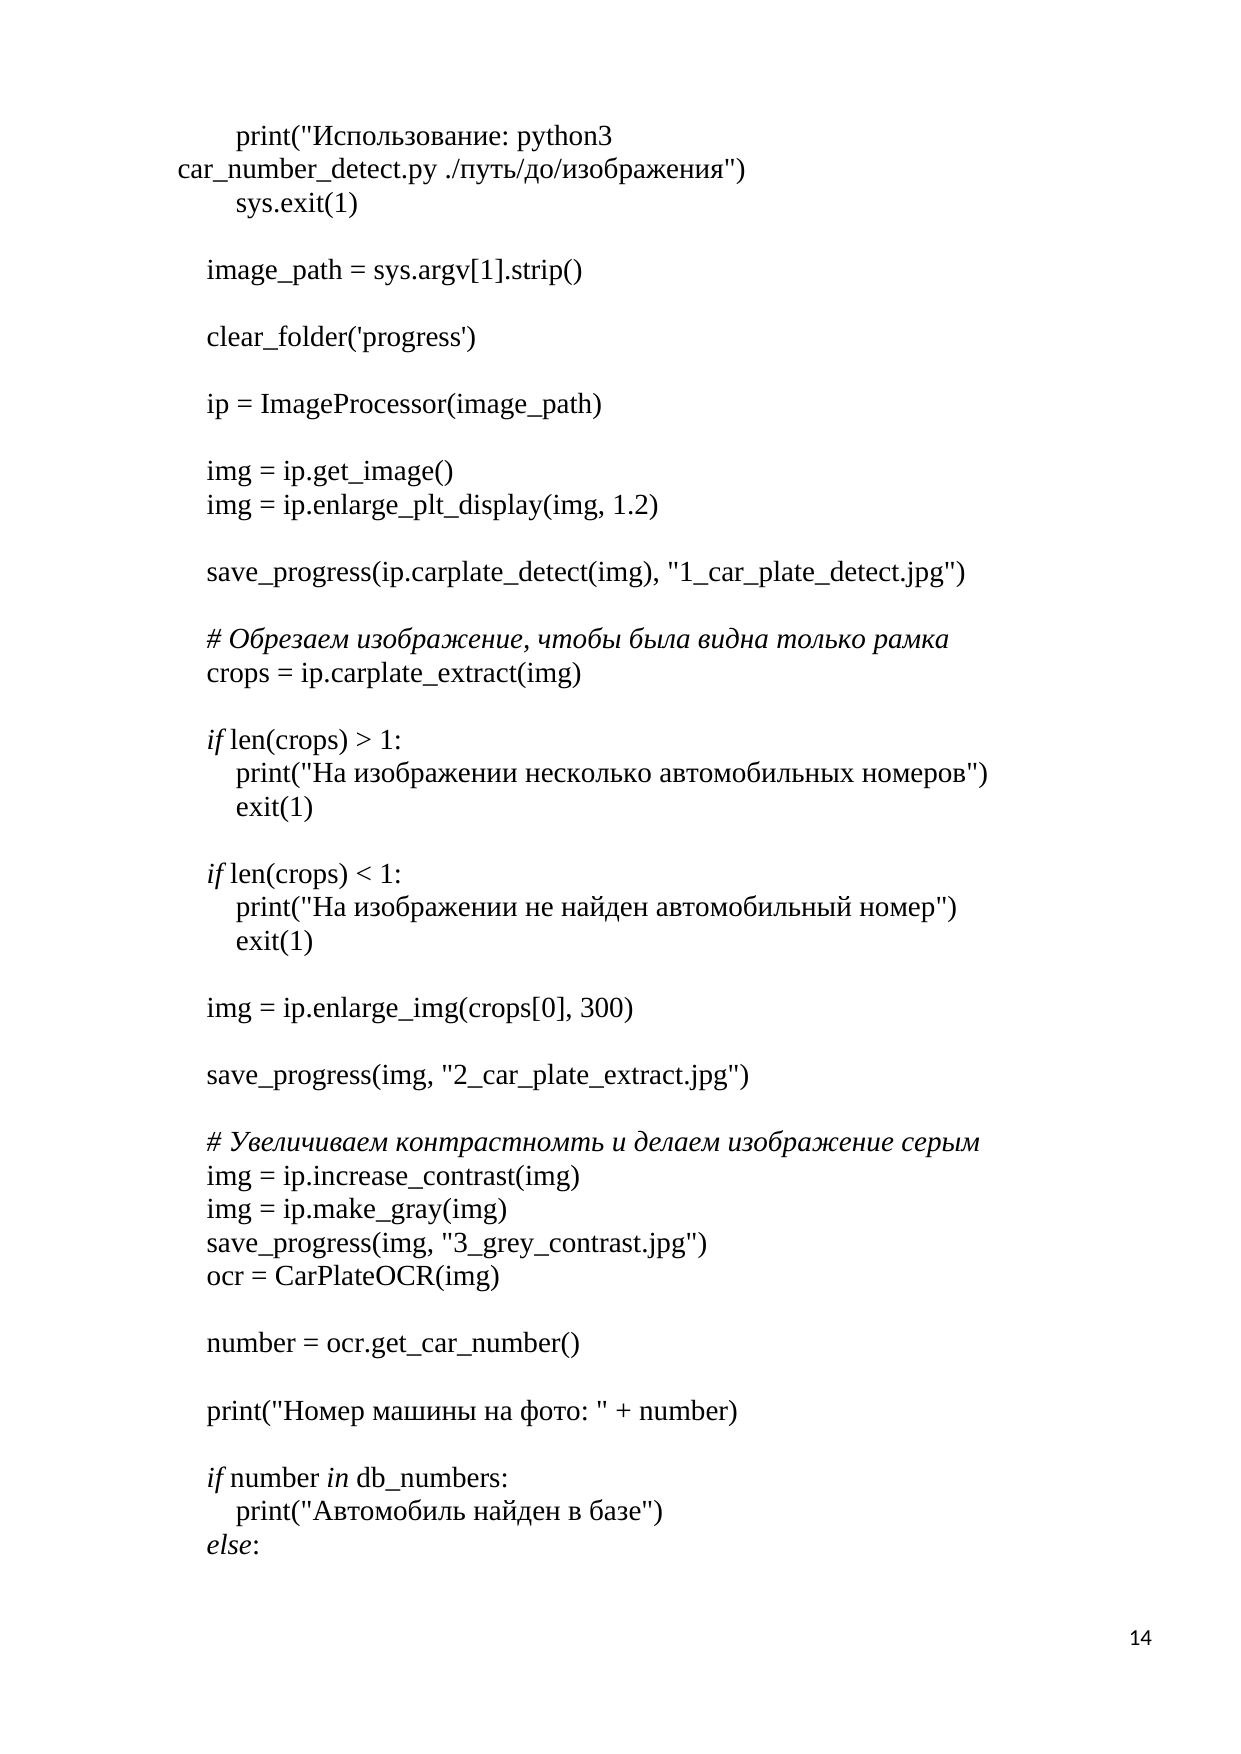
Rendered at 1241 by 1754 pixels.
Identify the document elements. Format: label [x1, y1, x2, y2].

text [177, 118, 1152, 1560]
